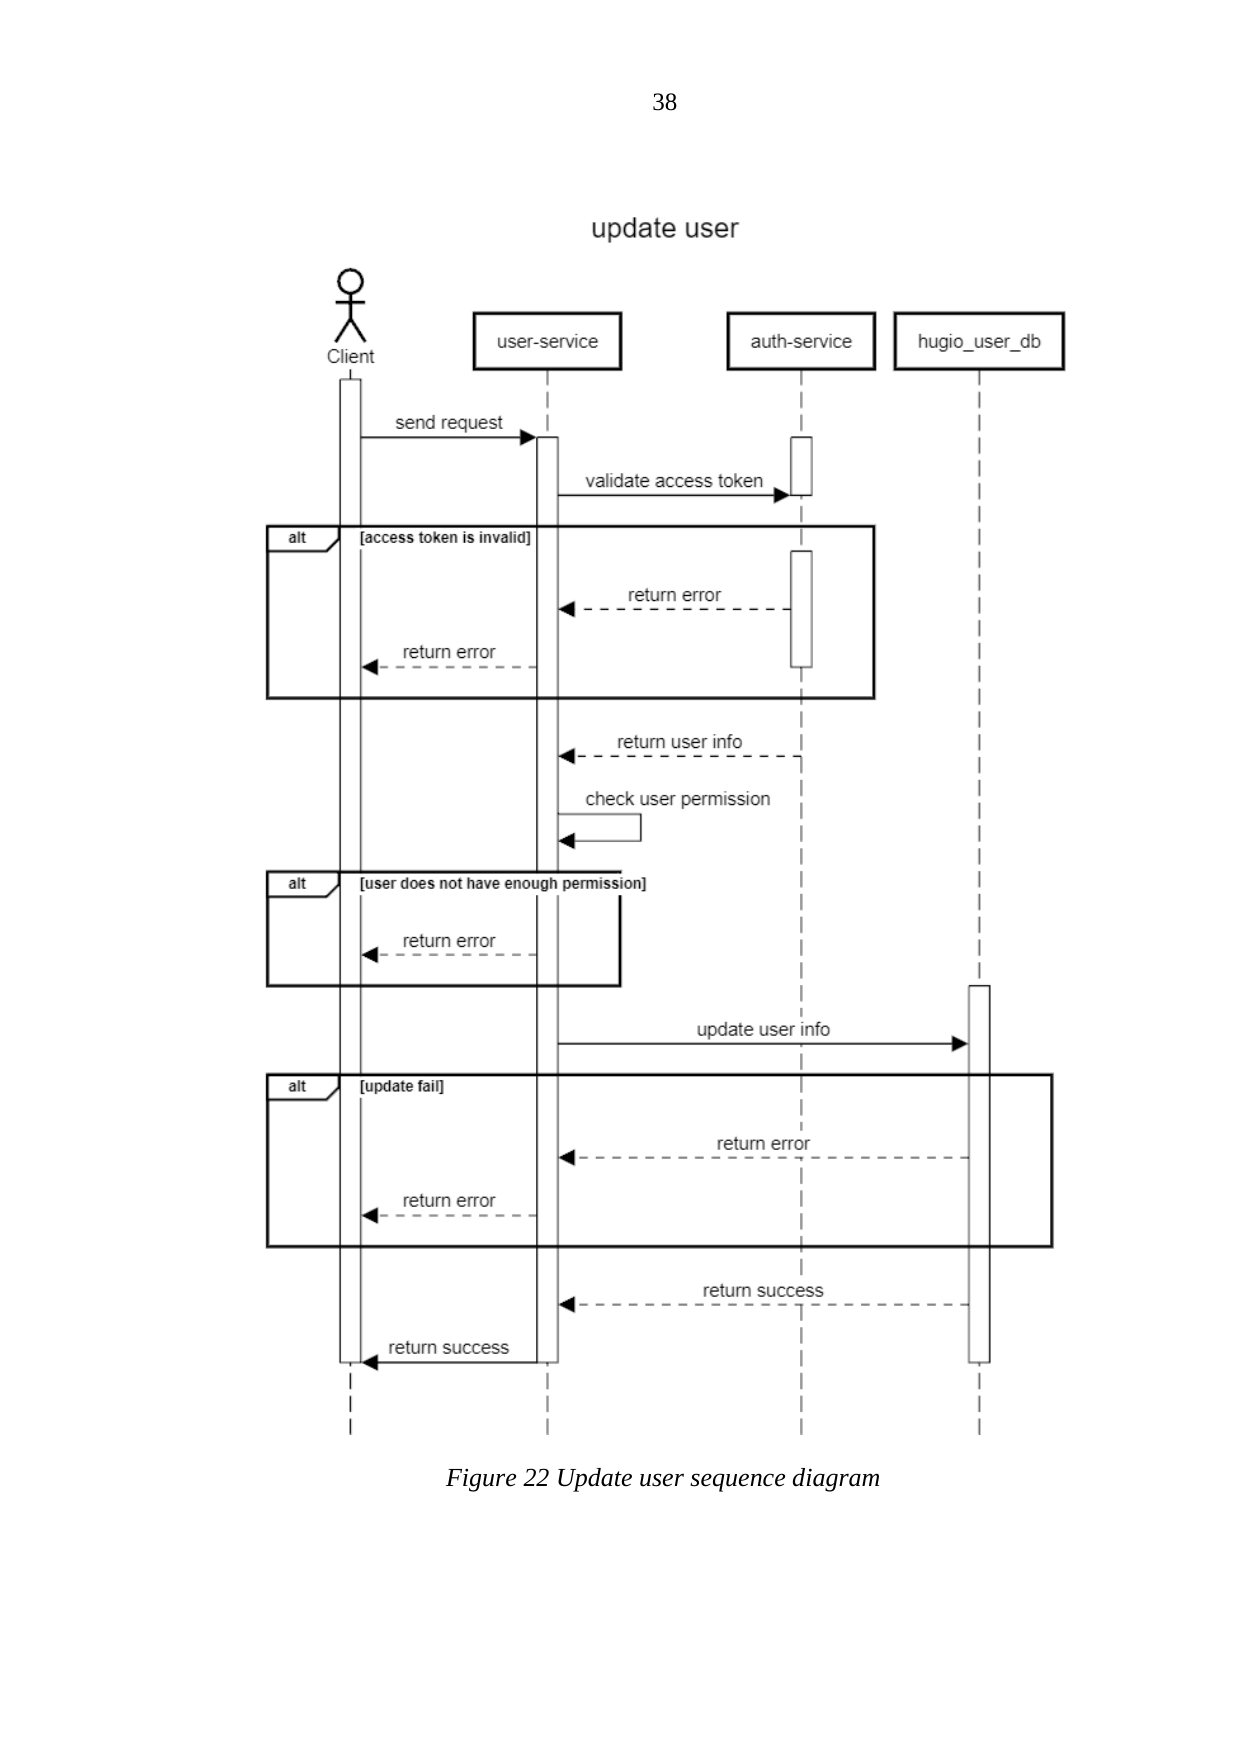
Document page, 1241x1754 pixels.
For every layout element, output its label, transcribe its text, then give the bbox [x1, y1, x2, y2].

picture [247, 206, 1082, 1435]
text Figure 22 Update user sequence diagram [207, 1462, 1122, 1492]
